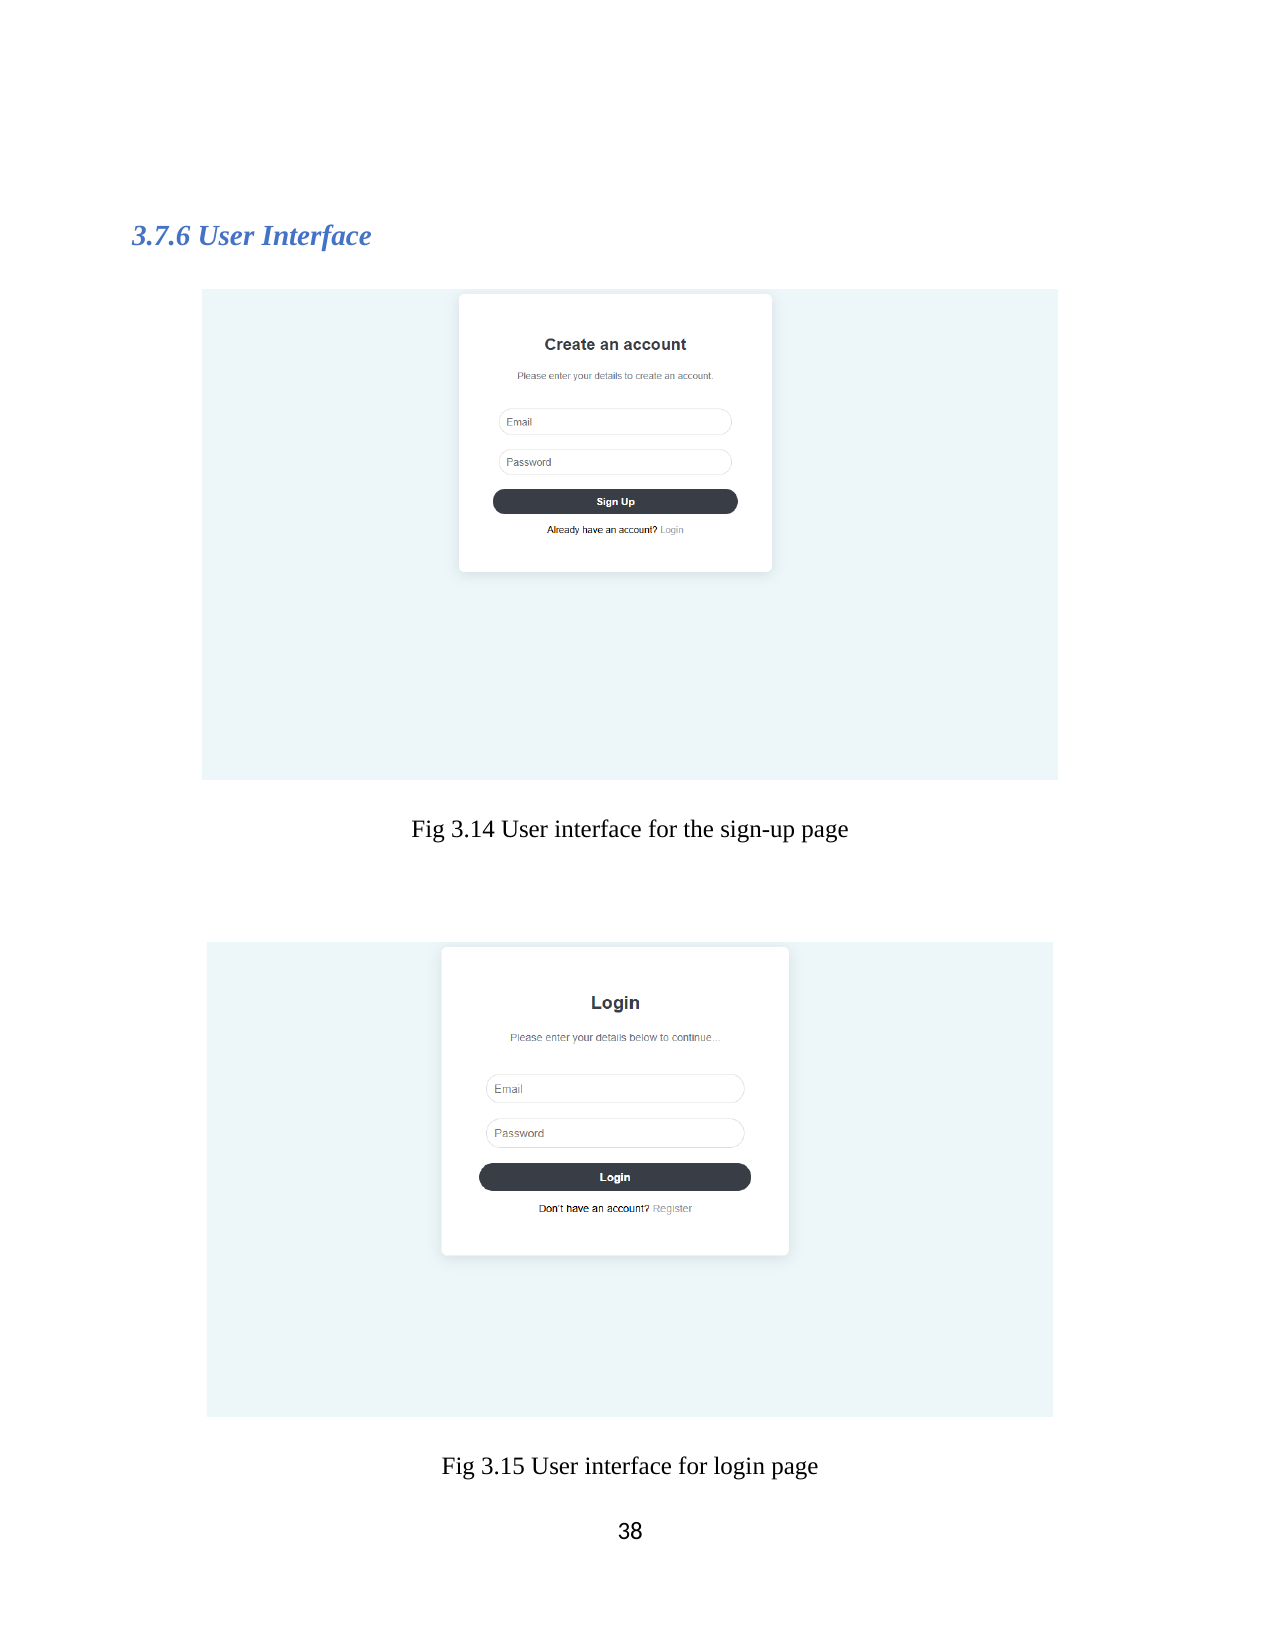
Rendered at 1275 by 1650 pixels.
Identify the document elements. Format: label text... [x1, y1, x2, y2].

text Fig 3.15 User interface for login page [132, 1451, 1128, 1480]
text Fig 3.14 User interface for the sign-up page [132, 814, 1128, 843]
picture [201, 289, 1058, 780]
subtitle 3.7.6 User Interface [132, 218, 1128, 252]
picture [206, 942, 1053, 1417]
